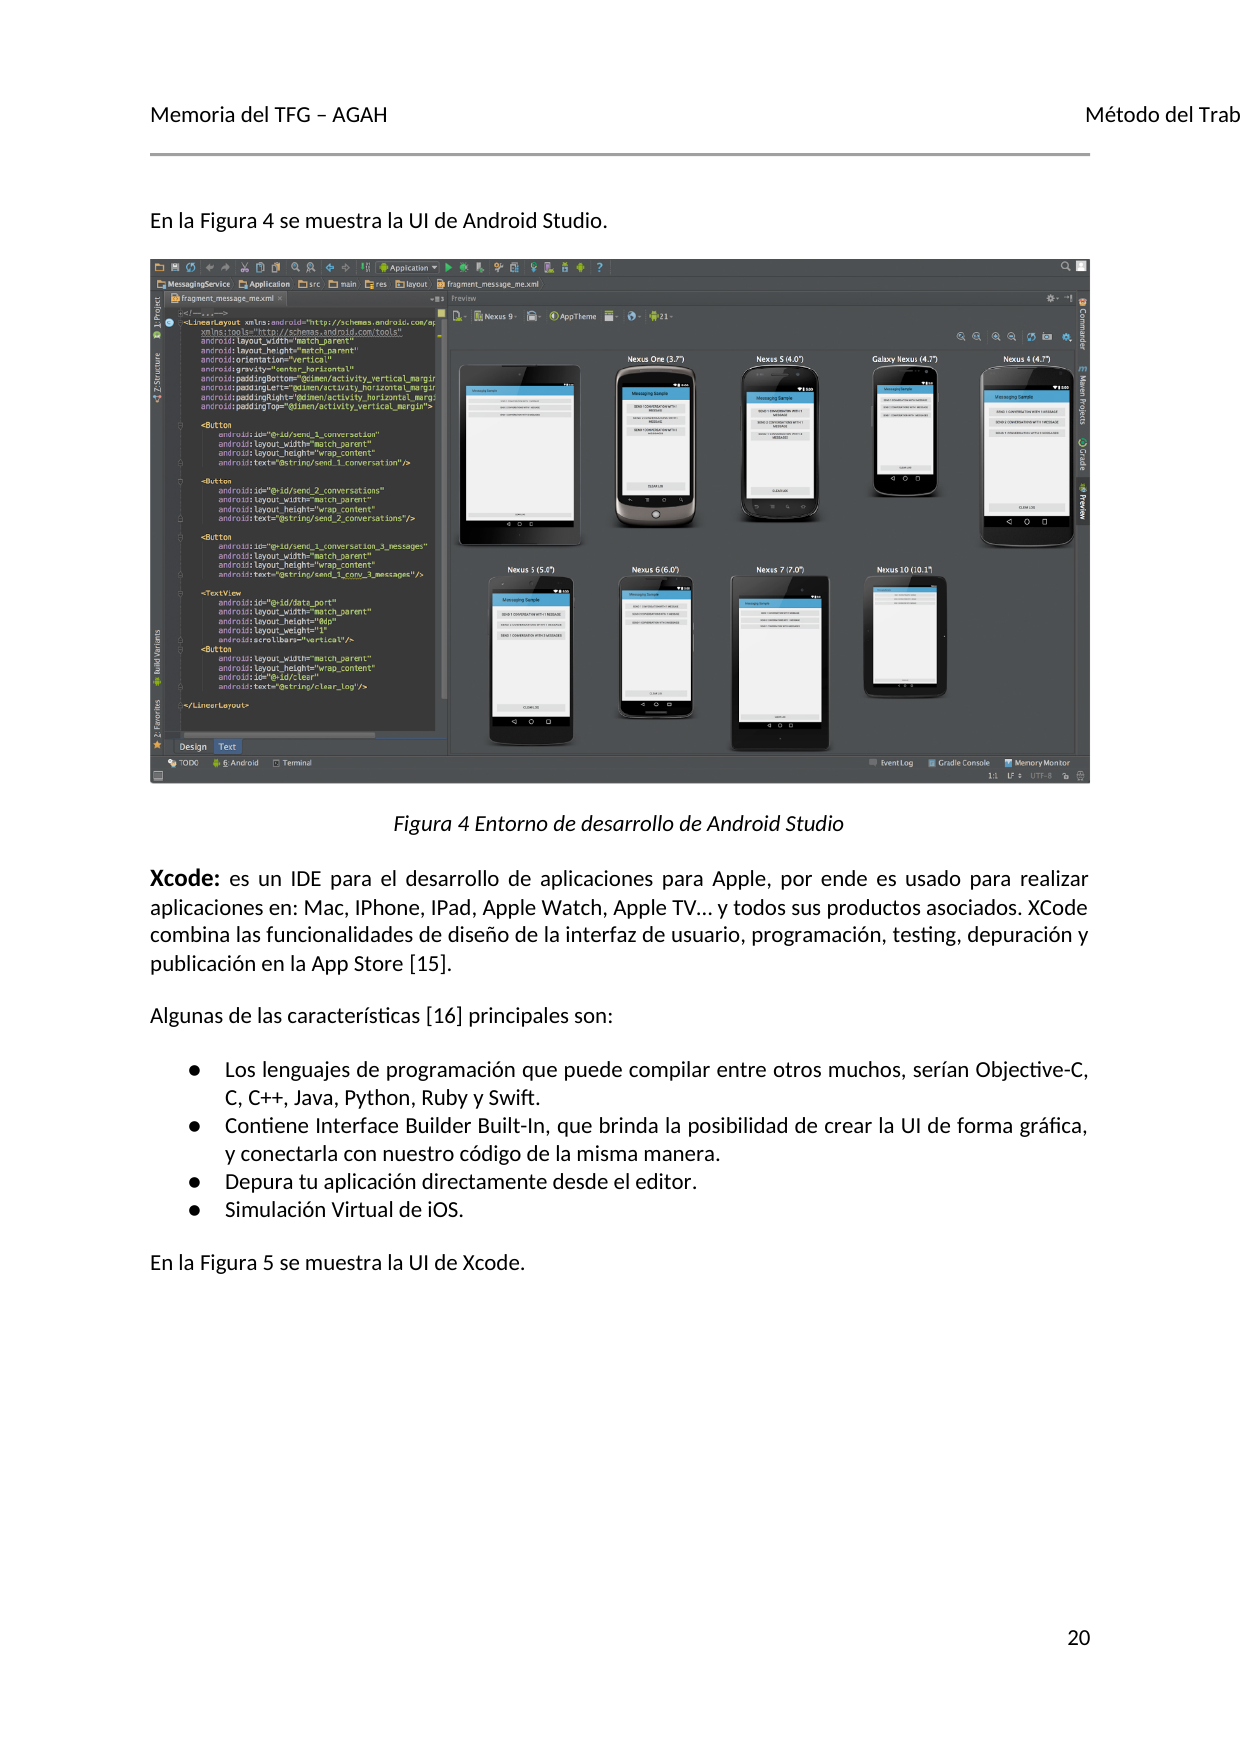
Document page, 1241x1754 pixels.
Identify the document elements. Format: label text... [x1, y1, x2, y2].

list Contiene Interface Builder Built-In, que brinda la posibilidad de crear la UI de forma gráfica, y conectarla con nuestro código de la misma manera. [187, 1111, 1090, 1167]
text Figura 4 Entorno de desarrollo de Android Studio [150, 809, 1090, 837]
text En la Figura 4 se muestra la UI de Android Studio. [150, 206, 1090, 234]
text Algunas de las características principales son: [150, 1002, 1090, 1030]
picture [150, 259, 1091, 784]
text Xcode: es un IDE para el desarrollo de aplicaciones para Apple, por ende es usado para realizar aplicaciones en: Mac, IPhone, IPad, Apple Watch, Apple TV… y todos sus productos asociados. XCode combina las funcionalidades de diseño de la interfaz de usuario, programación, testing, depuración y publicación en la App Store . [150, 862, 1090, 977]
list Simulación Virtual de iOS. [187, 1195, 1090, 1223]
list Depura tu aplicación directamente desde el editor. [187, 1167, 1090, 1195]
text En la Figura 5 se muestra la UI de Xcode. [150, 1248, 1090, 1276]
list Los lenguajes de programación que puede compilar entre otros muchos, serían Objective-C, C, C++, Java, Python, Ruby y Swift. [187, 1055, 1090, 1111]
